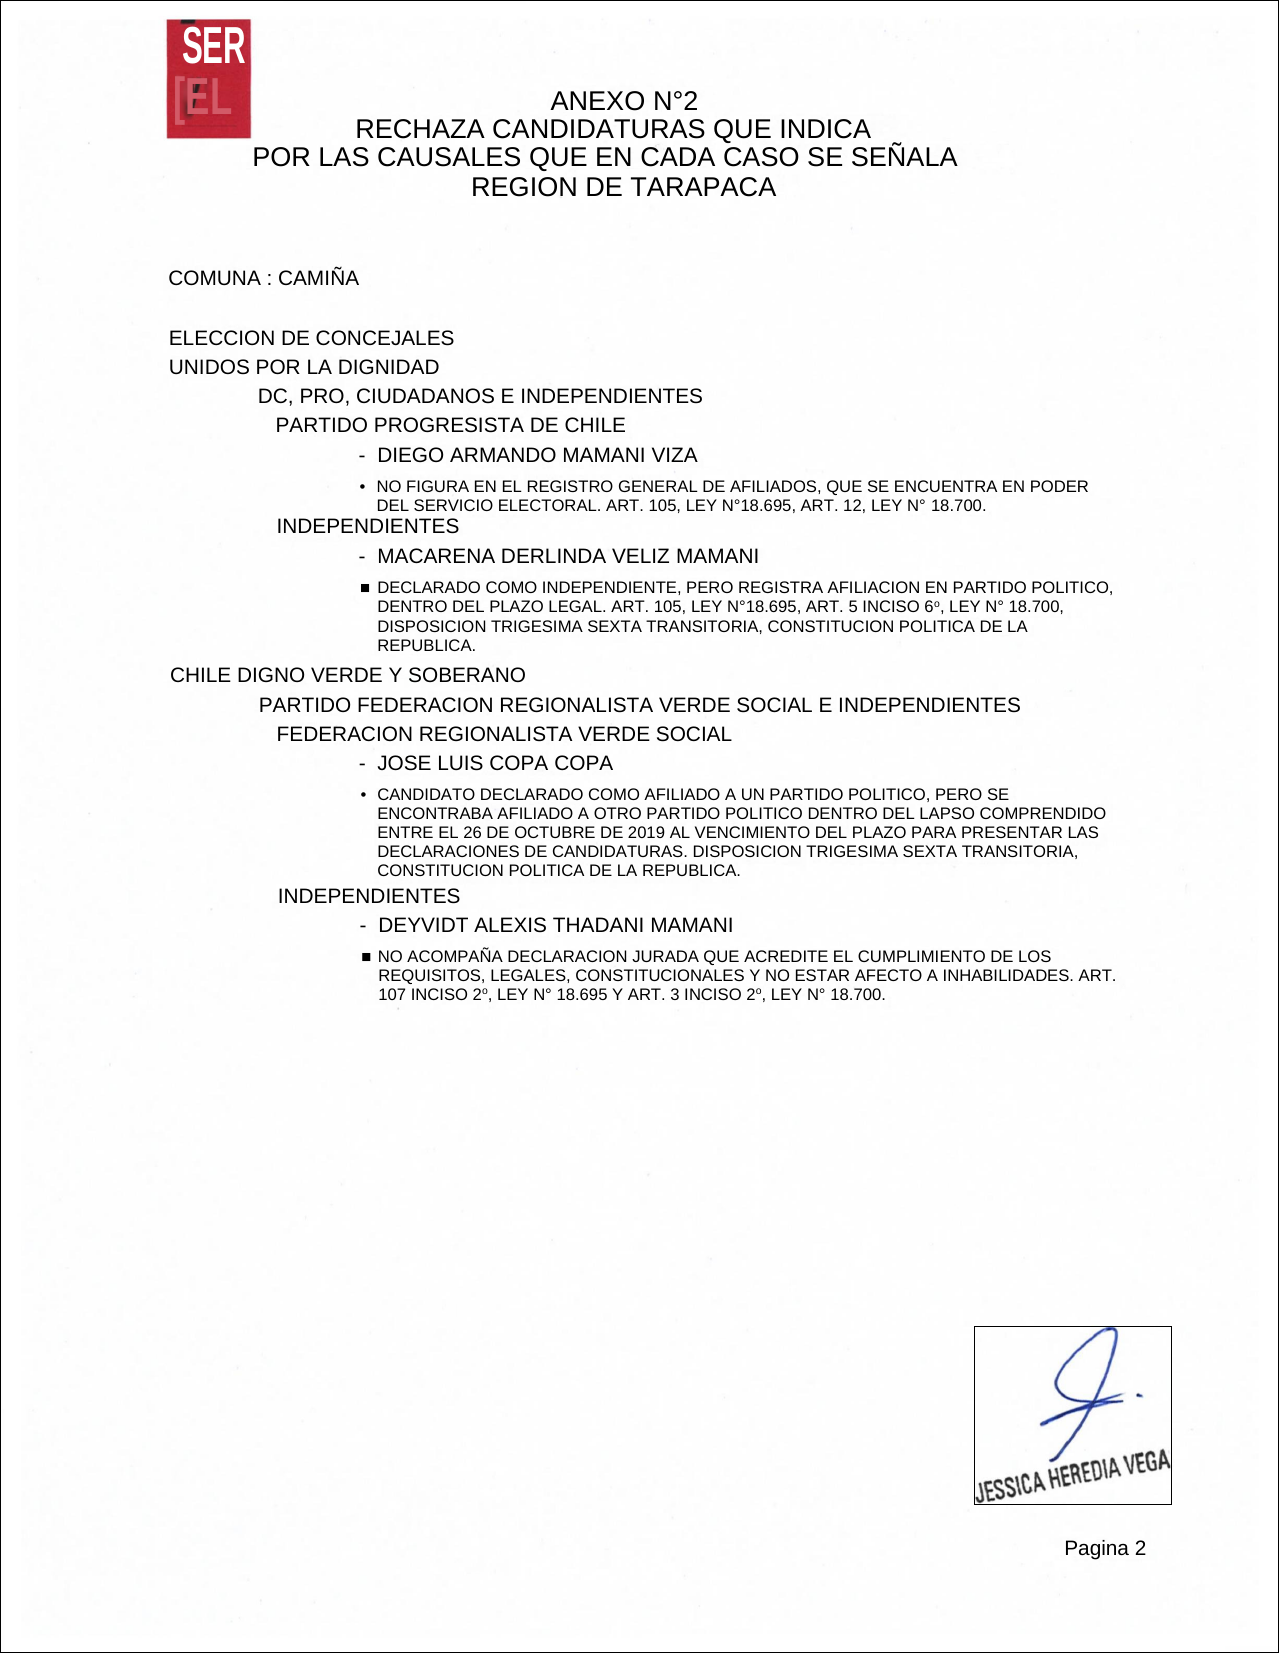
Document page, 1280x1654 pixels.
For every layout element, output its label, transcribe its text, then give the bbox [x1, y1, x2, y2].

picture [1, 1, 1278, 1652]
text DC, PRO, CIUDADANOS E INDEPENDIENTES PARTIDO PROGRESISTA DE CHILE [258, 384, 706, 437]
text RECHAZA CANDIDATURAS QUE INDICA [355, 119, 725, 143]
text ELECCION DE CONCEJALES UNIDOS POR LA DIGNIDAD [169, 325, 457, 379]
list JOSE LUIS COPA COPA [359, 751, 1158, 775]
text INDEPENDIENTES [278, 883, 1158, 907]
text INDEPENDIENTES [276, 515, 1158, 539]
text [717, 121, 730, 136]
list NO ACOMPAÑA DECLARACION JURADA QUE ACREDITE EL CUMPLIMIENTO DE LOS REQUISITOS, LEGALES, CONSTITUCIONALES Y NO ESTAR AFECTO A INHABILIDADES. ART. 107 INCISO 2o, LEY N° 18.695 Y ART. 3 INCISO 2o, LEY N° 18.700. [361, 946, 1118, 1004]
text RECHAZA CANDIDATURAS QUE INDICA [725, 119, 1158, 143]
text COMUNA : CAMIÑA [168, 265, 1158, 289]
list DECLARADO COMO INDEPENDIENTE, PERO REGISTRA AFILIACION EN PARTIDO POLITICO, DENTRO DEL PLAZO LEGAL. ART. 105, LEY N°18.695, ART. 5 INCISO 6o, LEY N° 18.700, DISPOSICION TRIGESIMA SEXTA TRANSITORIA, CONSTITUCION POLITICA DE LA REPUBLICA. [360, 578, 1115, 655]
list DIEGO ARMANDO MAMANI VIZA [358, 442, 1158, 466]
list DEYVIDT ALEXIS THADANI MAMANI [359, 913, 1158, 937]
text CHILE DIGNO VERDE Y SOBERANO [170, 663, 1158, 687]
text REGION DE TARAPACA [471, 172, 1158, 203]
subtitle SER [182, 22, 1158, 73]
text [EL ANEXO N°2 [173, 73, 1158, 119]
text PARTIDO FEDERACION REGIONALISTA VERDE SOCIAL E INDEPENDIENTES FEDERACION REGIONALISTA VERDE SOCIAL [259, 693, 1024, 746]
text Pagina 2 [156, 1535, 1146, 1559]
list CANDIDATO DECLARADO COMO AFILIADO A UN PARTIDO POLITICO, PERO SE ENCONTRABA AFILIADO A OTRO PARTIDO POLITICO DENTRO DEL LAPSO COMPRENDIDO ENTRE EL 26 DE OCTUBRE DE 2019 AL VENCIMIENTO DEL PLAZO PARA PRESENTAR LAS DECLARACIONES DE CANDIDATURAS. DISPOSICION TRIGESIMA SEXTA TRANSITORIA, CONSTITUCION POLITICA DE LA REPUBLICA. [360, 784, 1108, 880]
text POR LAS CAUSALES QUE EN CADA CASO SE SEÑALA [252, 143, 1158, 172]
list NO FIGURA EN EL REGISTRO GENERAL DE AFILIADOS, QUE SE ENCUENTRA EN PODER DEL SERVICIO ELECTORAL. ART. 105, LEY N°18.695, ART. 12, LEY N° 18.700. [359, 476, 1090, 515]
list MACARENA DERLINDA VELIZ MAMANI [358, 544, 1158, 568]
